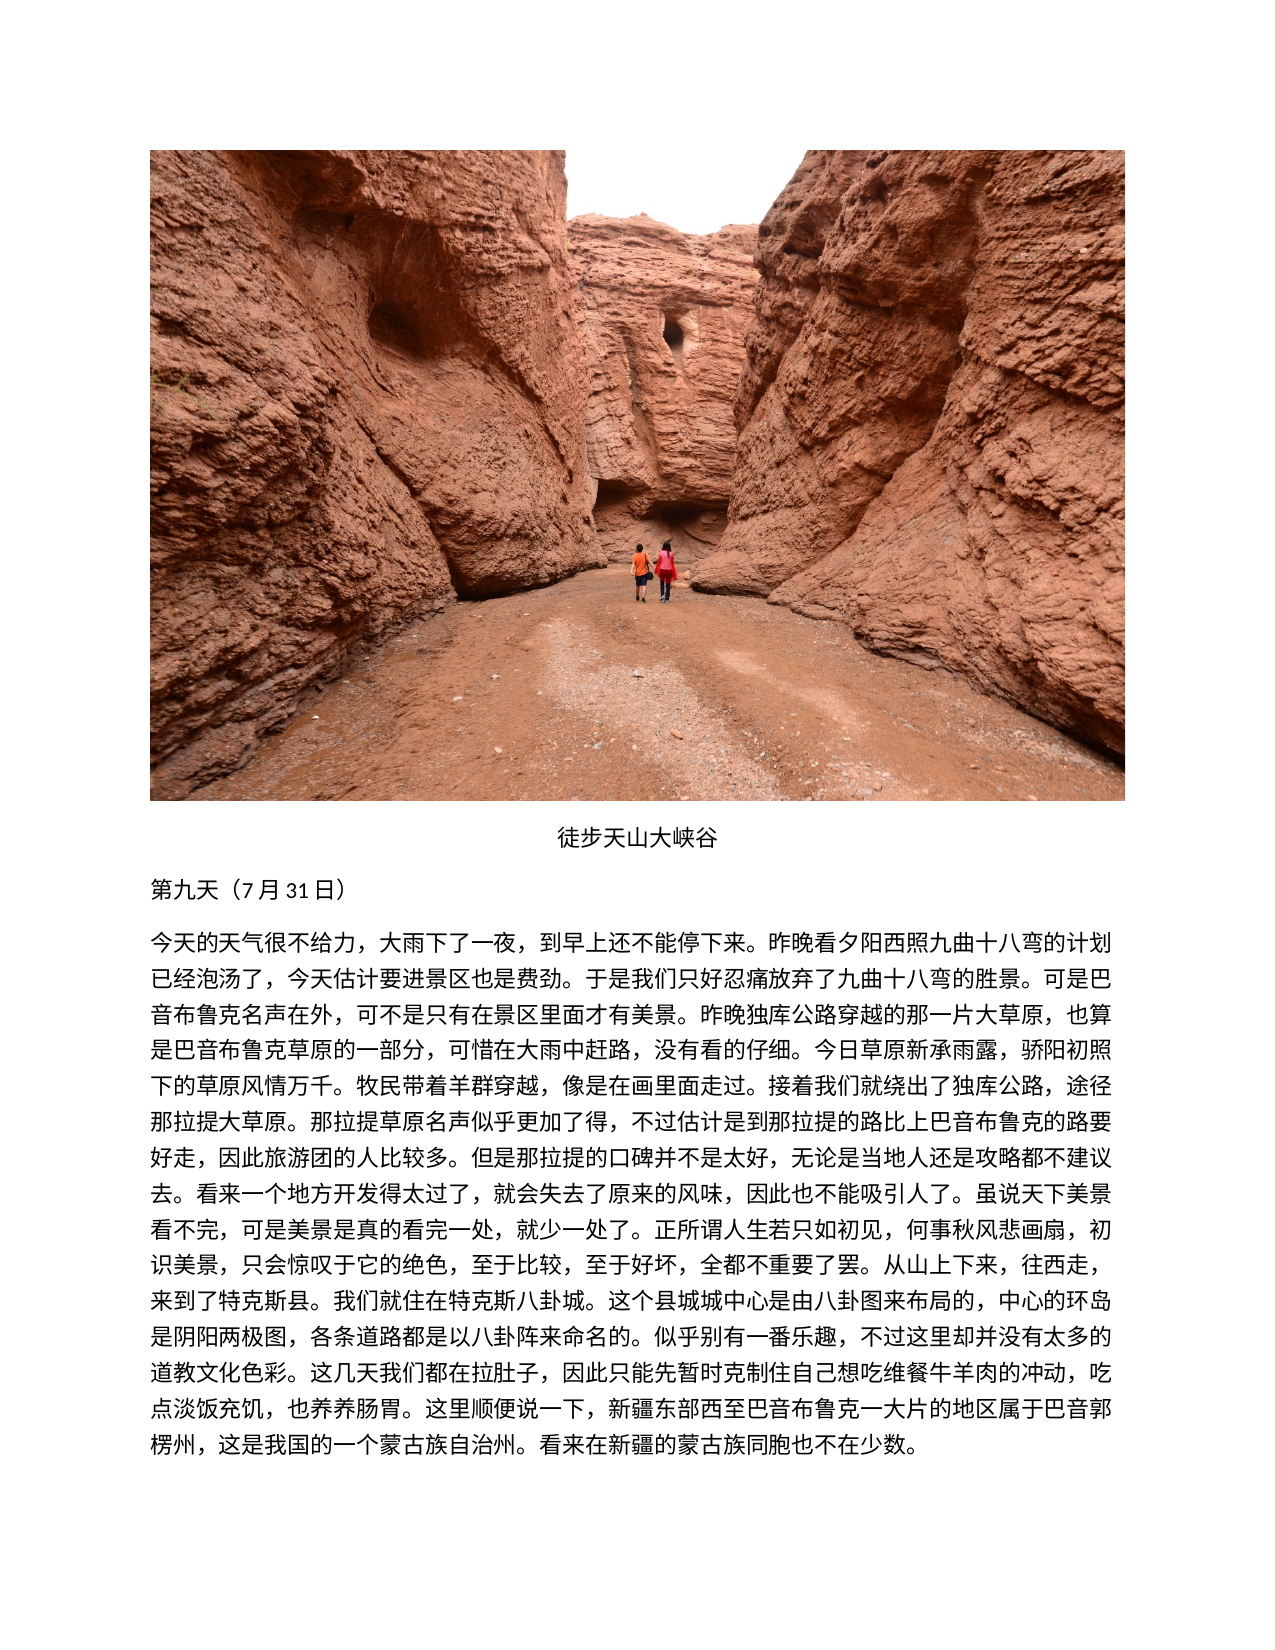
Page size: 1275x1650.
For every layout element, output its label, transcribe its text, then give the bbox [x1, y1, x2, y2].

text 徒步天山大峡谷 [150, 820, 1125, 853]
picture [150, 150, 1125, 801]
text 第九天（7月31日） [150, 872, 1125, 906]
text 今天的天气很不给力，大雨下了一夜，到早上还不能停下来。昨晚看夕阳西照九曲十八弯的计划已经泡汤了，今天估计要进景区也是费劲。于是我们只好忍痛放弃了九曲十八弯的胜景。可是巴音布鲁克名声在外，可不是只有在景区里面才有美景。昨晚独库公路穿越的那一片大草原，也算是巴音布鲁克草原的一部分，可惜在大雨中赶路，没有看的仔细。今日草原新承雨露，骄阳初照下的草原风情万千。牧民带着羊群穿越，像是在画里面走过。接着我们就绕出了独库公路，途径那拉提大草原。那拉提草原名声似乎更加了得，不过估计是到那拉提的路比上巴音布鲁克的路要好走，因此旅游团的人比较多。但是那拉提的口碑并不是太好，无论是当地人还是攻略都不建议去。看来一个地方开发得太过了，就会失去了原来的风味，因此也不能吸引人了。虽说天下美景看不完，可是美景是真的看完一处，就少一处了。正所谓人生若只如初见，何事秋风悲画扇，初识美景，只会惊叹于它的绝色，至于比较，至于好坏，全都不重要了罢。从山上下来，往西走，来到了特克斯县。我们就住在特克斯八卦城。这个县城城中心是由八卦图来布局的，中心的环岛是阴阳两极图，各条道路都是以八卦阵来命名的。似乎别有一番乐趣，不过这里却并没有太多的道教文化色彩。这几天我们都在拉肚子，因此只能先暂时克制住自己想吃维餐牛羊肉的冲动，吃点淡饭充饥，也养养肠胃。这里顺便说一下，新疆东部西至巴音布鲁克一大片的地区属于巴音郭楞州，这是我国的一个蒙古族自治州。看来在新疆的蒙古族同胞也不在少数。 [150, 925, 1125, 1460]
